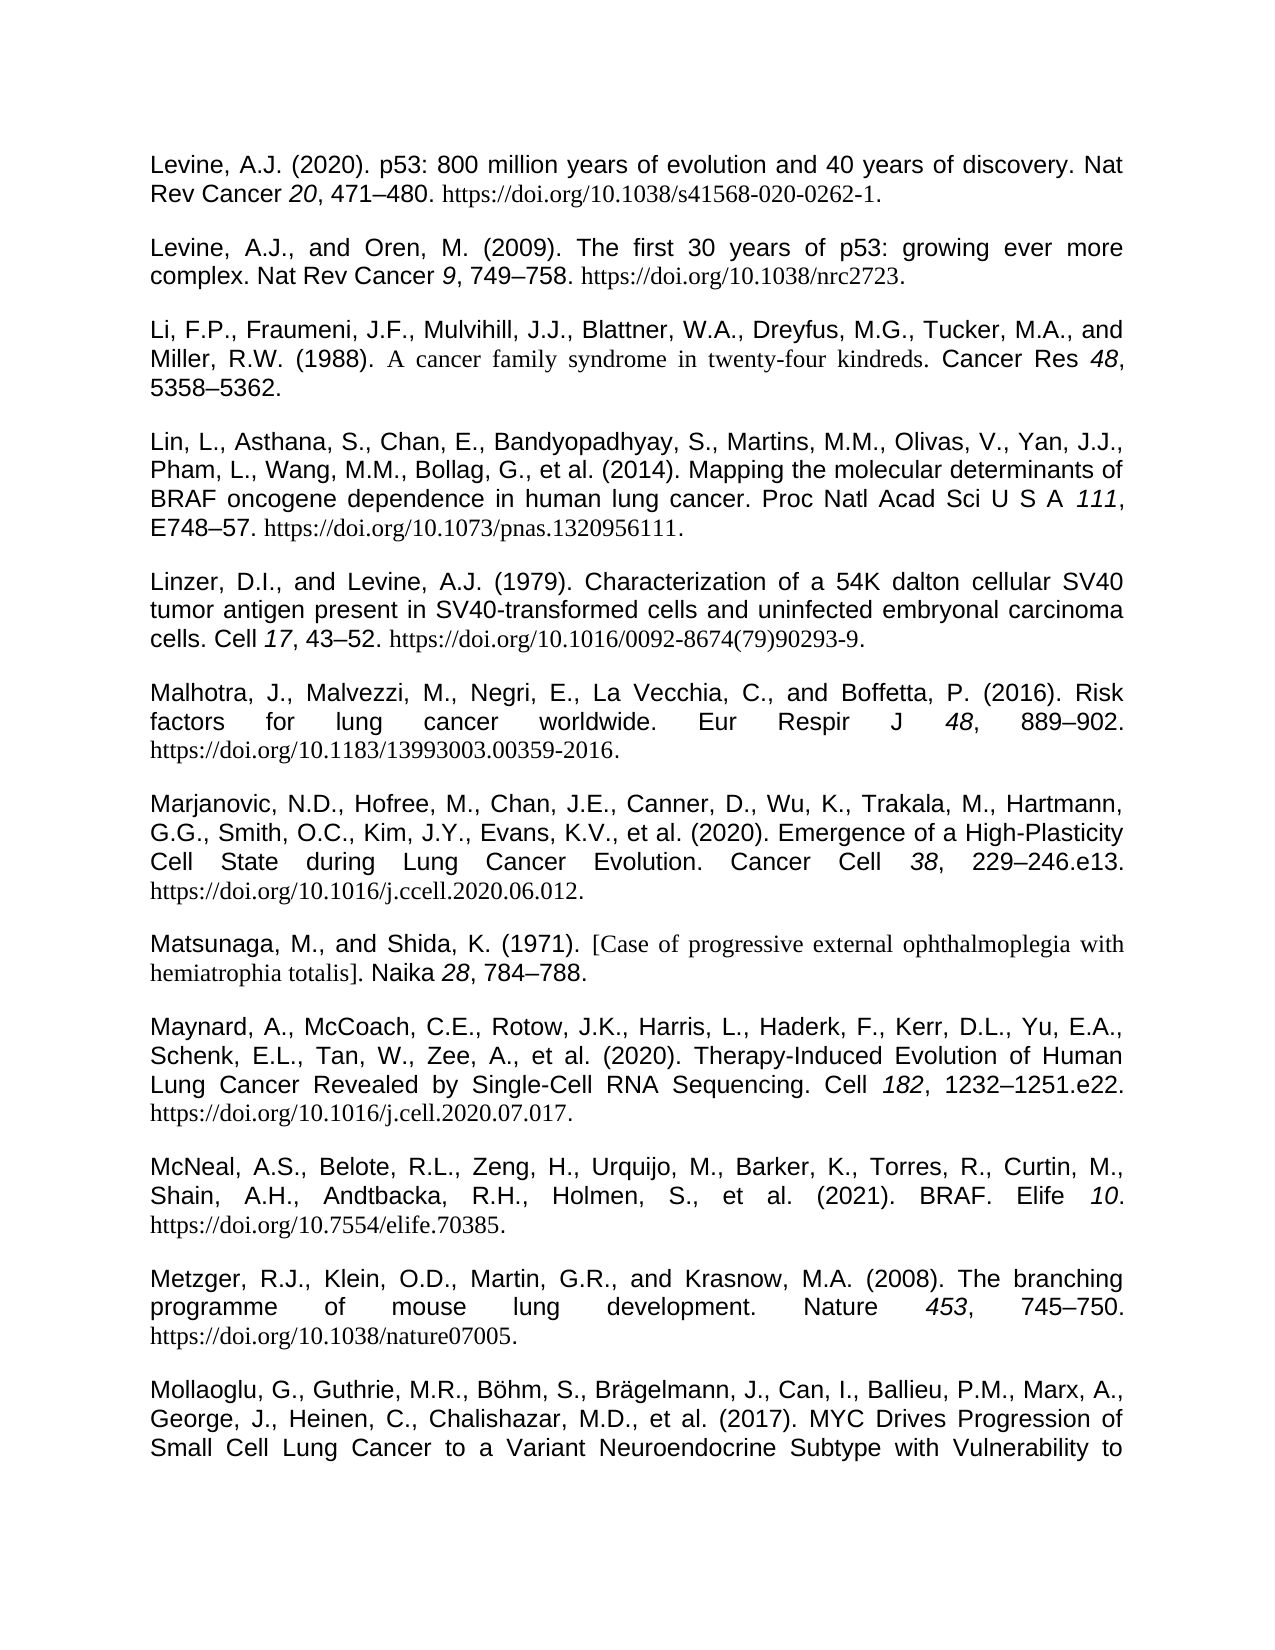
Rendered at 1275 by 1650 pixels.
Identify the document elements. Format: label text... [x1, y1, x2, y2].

text Marjanovic, N.D., Hofree, M., Chan, J.E., Canner, D., Wu, K., Trakala, M., Hartmann, G.G., Smith, O.C., Kim, J.Y., Evans, K.V., et al. (2020). Emergence of a High-Plasticity Cell State during Lung Cancer Evolution. Cancer Cell 38, 229–246.e13. https://doi.org/10.1016/j.ccell.2020.06.012. [150, 789, 1125, 904]
text Maynard, A., McCoach, C.E., Rotow, J.K., Harris, L., Haderk, F., Kerr, D.L., Yu, E.A., Schenk, E.L., Tan, W., Zee, A., et al. (2020). Therapy-Induced Evolution of Human Lung Cancer Revealed by Single-Cell RNA Sequencing. Cell 182, 1232–1251.e22. https://doi.org/10.1016/j.cell.2020.07.017. [150, 1012, 1125, 1127]
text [150, 1375, 1125, 1461]
text Levine, A.J. (2020). p53: 800 million years of evolution and 40 years of discovery. Nat Rev Cancer 20, 471–480. https://doi.org/10.1038/s41568-020-0262-1. [150, 150, 1125, 208]
text Metzger, R.J., Klein, O.D., Martin, G.R., and Krasnow, M.A. (2008). The branching programme of mouse lung development. Nature 453, 745–750. https://doi.org/10.1038/nature07005. [150, 1264, 1125, 1350]
text Matsunaga, M., and Shida, K. (1971). [Case of progressive external ophthalmoplegia with hemiatrophia totalis]. Naika 28, 784–788. [150, 929, 1125, 987]
text Malhotra, J., Malvezzi, M., Negri, E., La Vecchia, C., and Boffetta, P. (2016). Risk factors for lung cancer worldwide. Eur Respir J 48, 889–902. https://doi.org/10.1183/13993003.00359-2016. [150, 678, 1125, 764]
text Li, F.P., Fraumeni, J.F., Mulvihill, J.J., Blattner, W.A., Dreyfus, M.G., Tucker, M.A., and Miller, R.W. (1988). A cancer family syndrome in twenty-four kindreds. Cancer Res 48, 5358–5362. [150, 315, 1125, 402]
text Linzer, D.I., and Levine, A.J. (1979). Characterization of a 54K dalton cellular SV40 tumor antigen present in SV40-transformed cells and uninfected embryonal carcinoma cells. Cell 17, 43–52. https://doi.org/10.1016/0092-8674(79)90293-9. [150, 567, 1125, 653]
text McNeal, A.S., Belote, R.L., Zeng, H., Urquijo, M., Barker, K., Torres, R., Curtin, M., Shain, A.H., Andtbacka, R.H., Holmen, S., et al. (2021). BRAF. Elife 10. https://doi.org/10.7554/elife.70385. [150, 1152, 1125, 1239]
text Levine, A.J., and Oren, M. (2009). The first 30 years of p53: growing ever more complex. Nat Rev Cancer 9, 749–758. https://doi.org/10.1038/nrc2723. [150, 233, 1125, 290]
text Lin, L., Asthana, S., Chan, E., Bandyopadhyay, S., Martins, M.M., Olivas, V., Yan, J.J., Pham, L., Wang, M.M., Bollag, G., et al. (2014). Mapping the molecular determinants of BRAF oncogene dependence in human lung cancer. Proc Natl Acad Sci U S A 111, E748–57. https://doi.org/10.1073/pnas.1320956111. [150, 427, 1125, 542]
